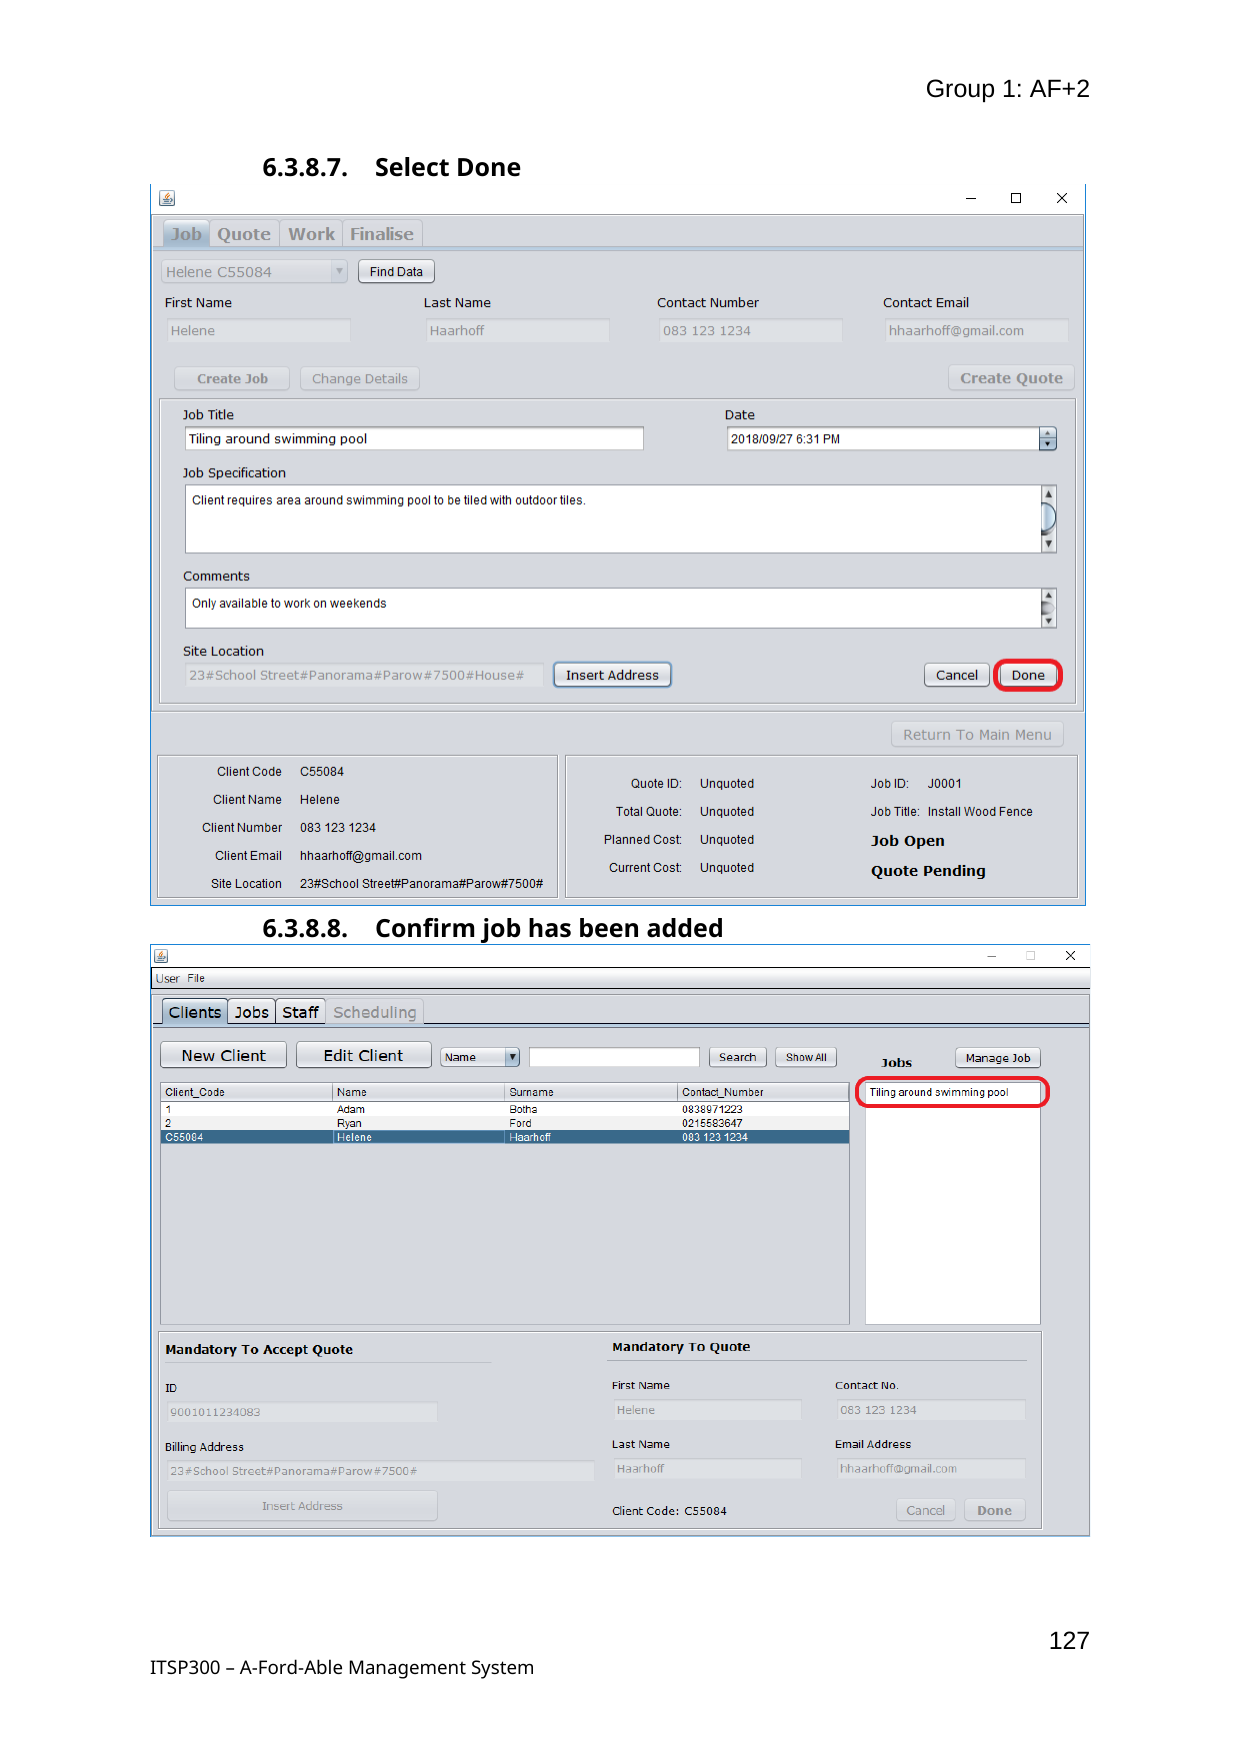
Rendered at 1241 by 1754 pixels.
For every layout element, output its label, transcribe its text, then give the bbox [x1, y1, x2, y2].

picture [150, 944, 1091, 1537]
text Confirm job has been added [262, 910, 1090, 944]
picture [150, 184, 1086, 906]
text Select Done [262, 150, 1090, 184]
